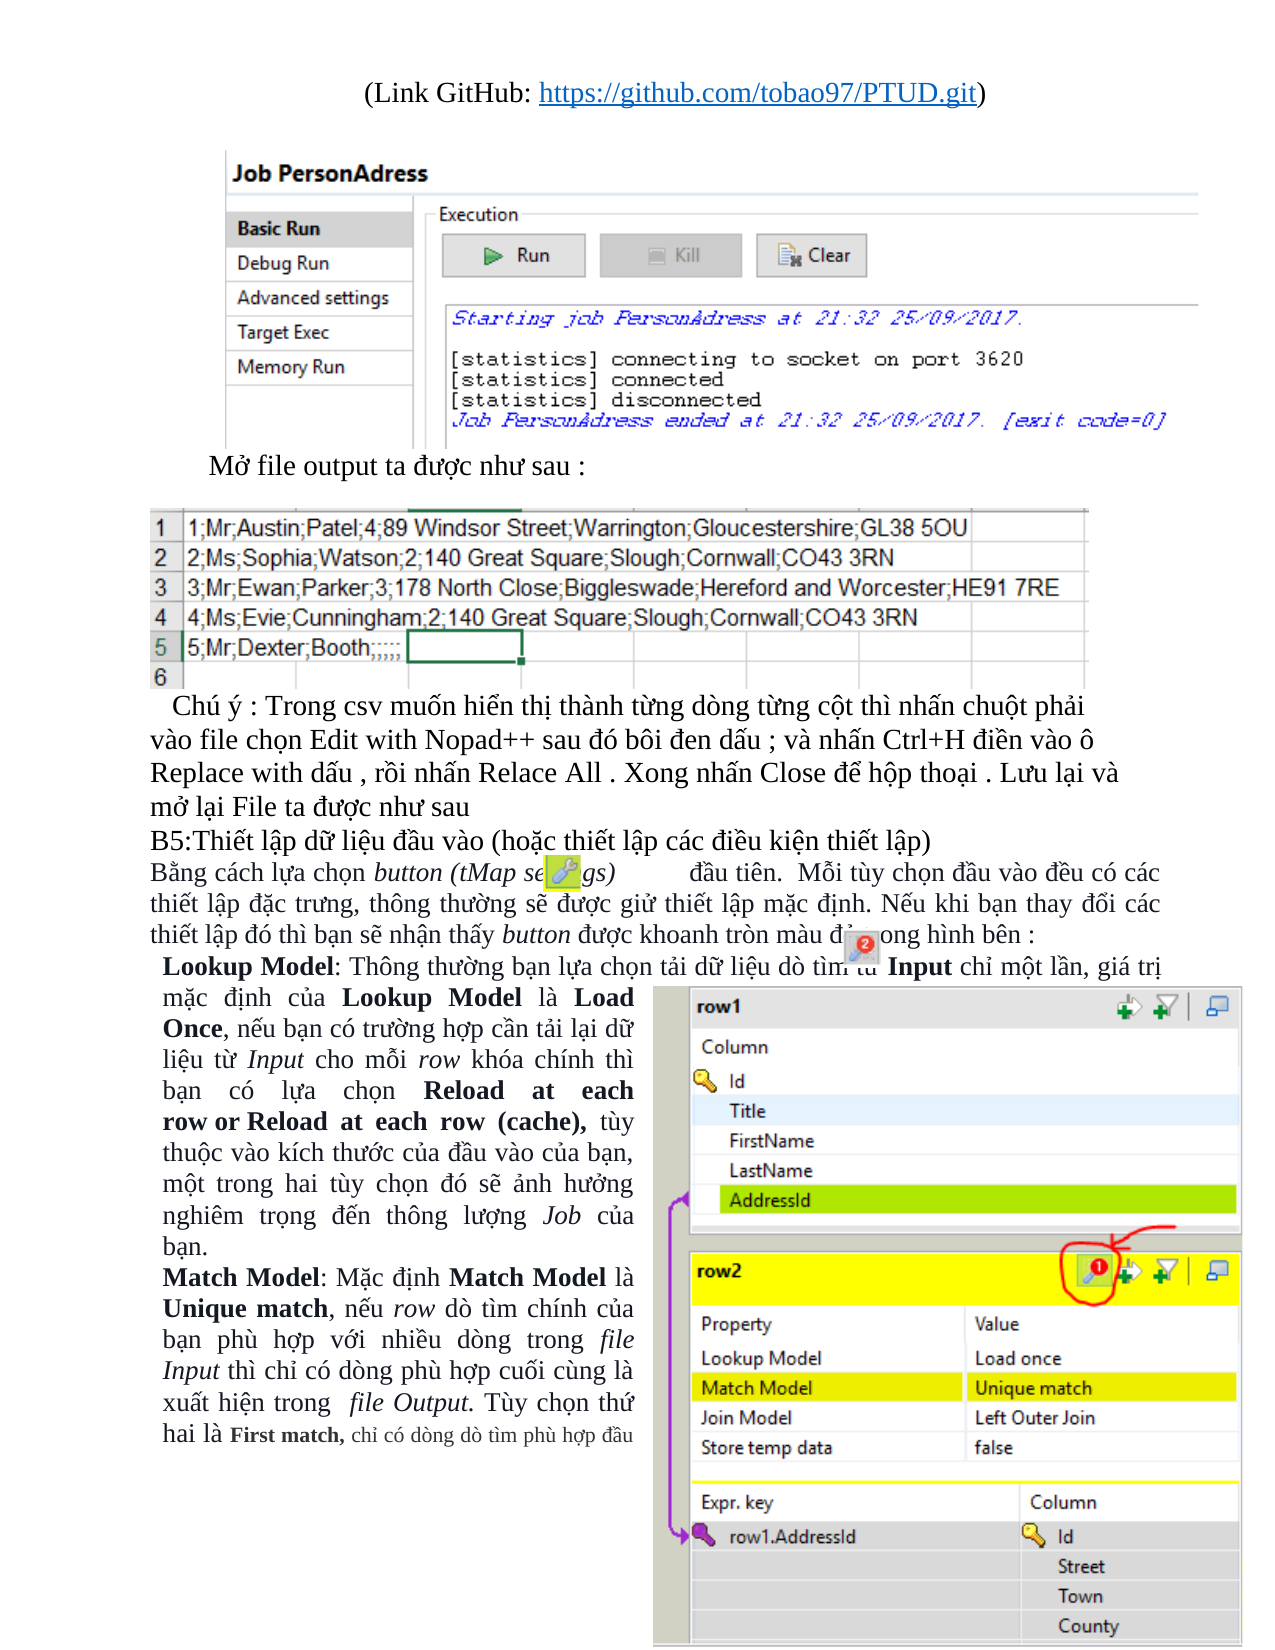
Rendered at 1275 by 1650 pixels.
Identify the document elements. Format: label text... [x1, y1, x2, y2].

text Mở file output ta được như sau : [150, 448, 1125, 482]
picture [150, 508, 1089, 689]
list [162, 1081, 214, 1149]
picture [653, 986, 1243, 1647]
picture [225, 150, 1199, 449]
picture [543, 855, 581, 892]
list Lookup Model: Thông thường bạn lựa chọn tải dữ liệu dò tìm từ Input chỉ một lần, giá trị mặc định của Lookup Model là Load Once, nếu bạn có trường hợp cần tải lại dữ liệu từ Input cho mỗi row khóa chính thì bạn có lựa chọn Reload at each row or Reload at each row (cache), tùy thuộc vào kích thước của đầu vào của bạn, một trong hai tùy chọn đó sẽ ảnh hưởng nghiêm trọng đến thông lượng Job của bạn. [208, 949, 1162, 1261]
text Chú ý : Trong csv muốn hiển thị thành từng dòng từng cột thì nhấn chuột phải vào file chọn Edit with Nopad++ sau đó bôi đen dấu ; và nhấn Ctrl+H điền vào ô Replace with dấu , rồi nhấn Relace All . Xong nhấn Close để hộp thoại . Lưu lại và mở lại File ta được như sau [150, 688, 1125, 822]
text B5:Thiết lập dữ liệu đầu vào (hoặc thiết lập các điều kiện thiết lập) [150, 823, 1125, 856]
text Bằng cách lựa chọn button (tMap settings) đầu tiên. Mỗi tùy chọn đầu vào đều có các thiết lập đặc trưng, thông thường sẽ được giử thiết lập mặc định. Nếu khi bạn thay đổi các thiết lập đó thì bạn sẽ nhận thấy button được khoanh tròn màu đỏ trong hình bên : [150, 918, 1162, 949]
picture [843, 928, 881, 968]
